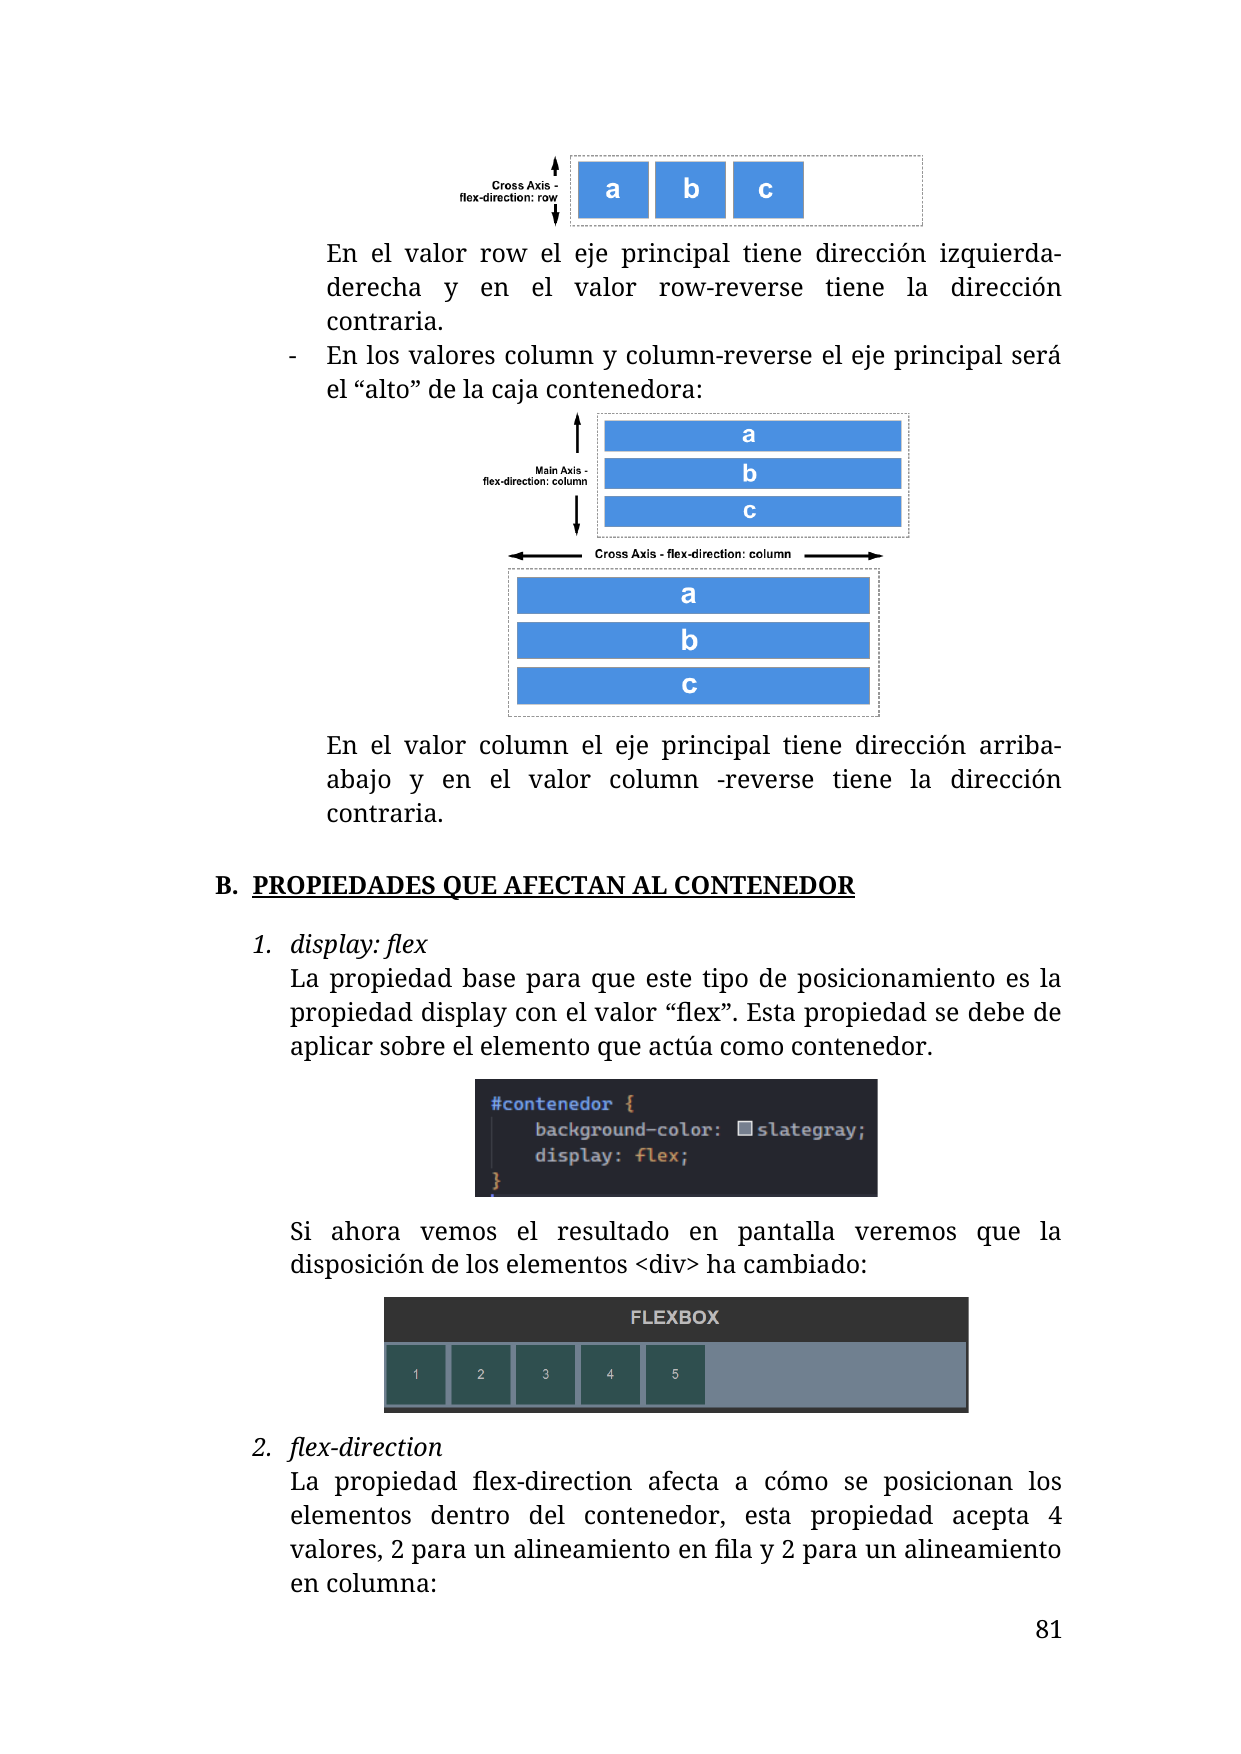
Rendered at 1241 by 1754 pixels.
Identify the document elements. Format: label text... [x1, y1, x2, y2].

subtitle PROPIEDADES QUE AFECTAN AL CONTENEDOR [215, 867, 1063, 901]
list En los valores column y column-reverse el eje principal será el “alto” de la caja contenedora: [288, 337, 1063, 406]
picture [460, 147, 929, 236]
picture [473, 405, 916, 728]
picture [475, 1079, 878, 1197]
list display: flex [252, 926, 1063, 960]
text La propiedad flex-direction afecta a cómo se posicionan los elementos dentro del contenedor, esta propiedad acepta 4 valores, 2 para un alineamiento en fila y 2 para un alineamiento en columna: [290, 1463, 1063, 1600]
text Si ahora vemos el resultado en pantalla veremos que la disposición de los elementos <div> ha cambiado: [290, 1213, 1063, 1281]
list En el valor column el eje principal tiene dirección arriba-abajo y en el valor column -reverse tiene la dirección contraria. [326, 728, 1063, 830]
list En el valor row el eje principal tiene dirección izquierda-derecha y en el valor row-reverse tiene la dirección contraria. [326, 235, 1063, 337]
text La propiedad base para que este tipo de posicionamiento es la propiedad display con el valor “flex”. Esta propiedad se debe de aplicar sobre el elemento que actúa como contenedor. [290, 960, 1063, 1063]
picture [384, 1297, 969, 1413]
list flex-direction [252, 1429, 1063, 1463]
